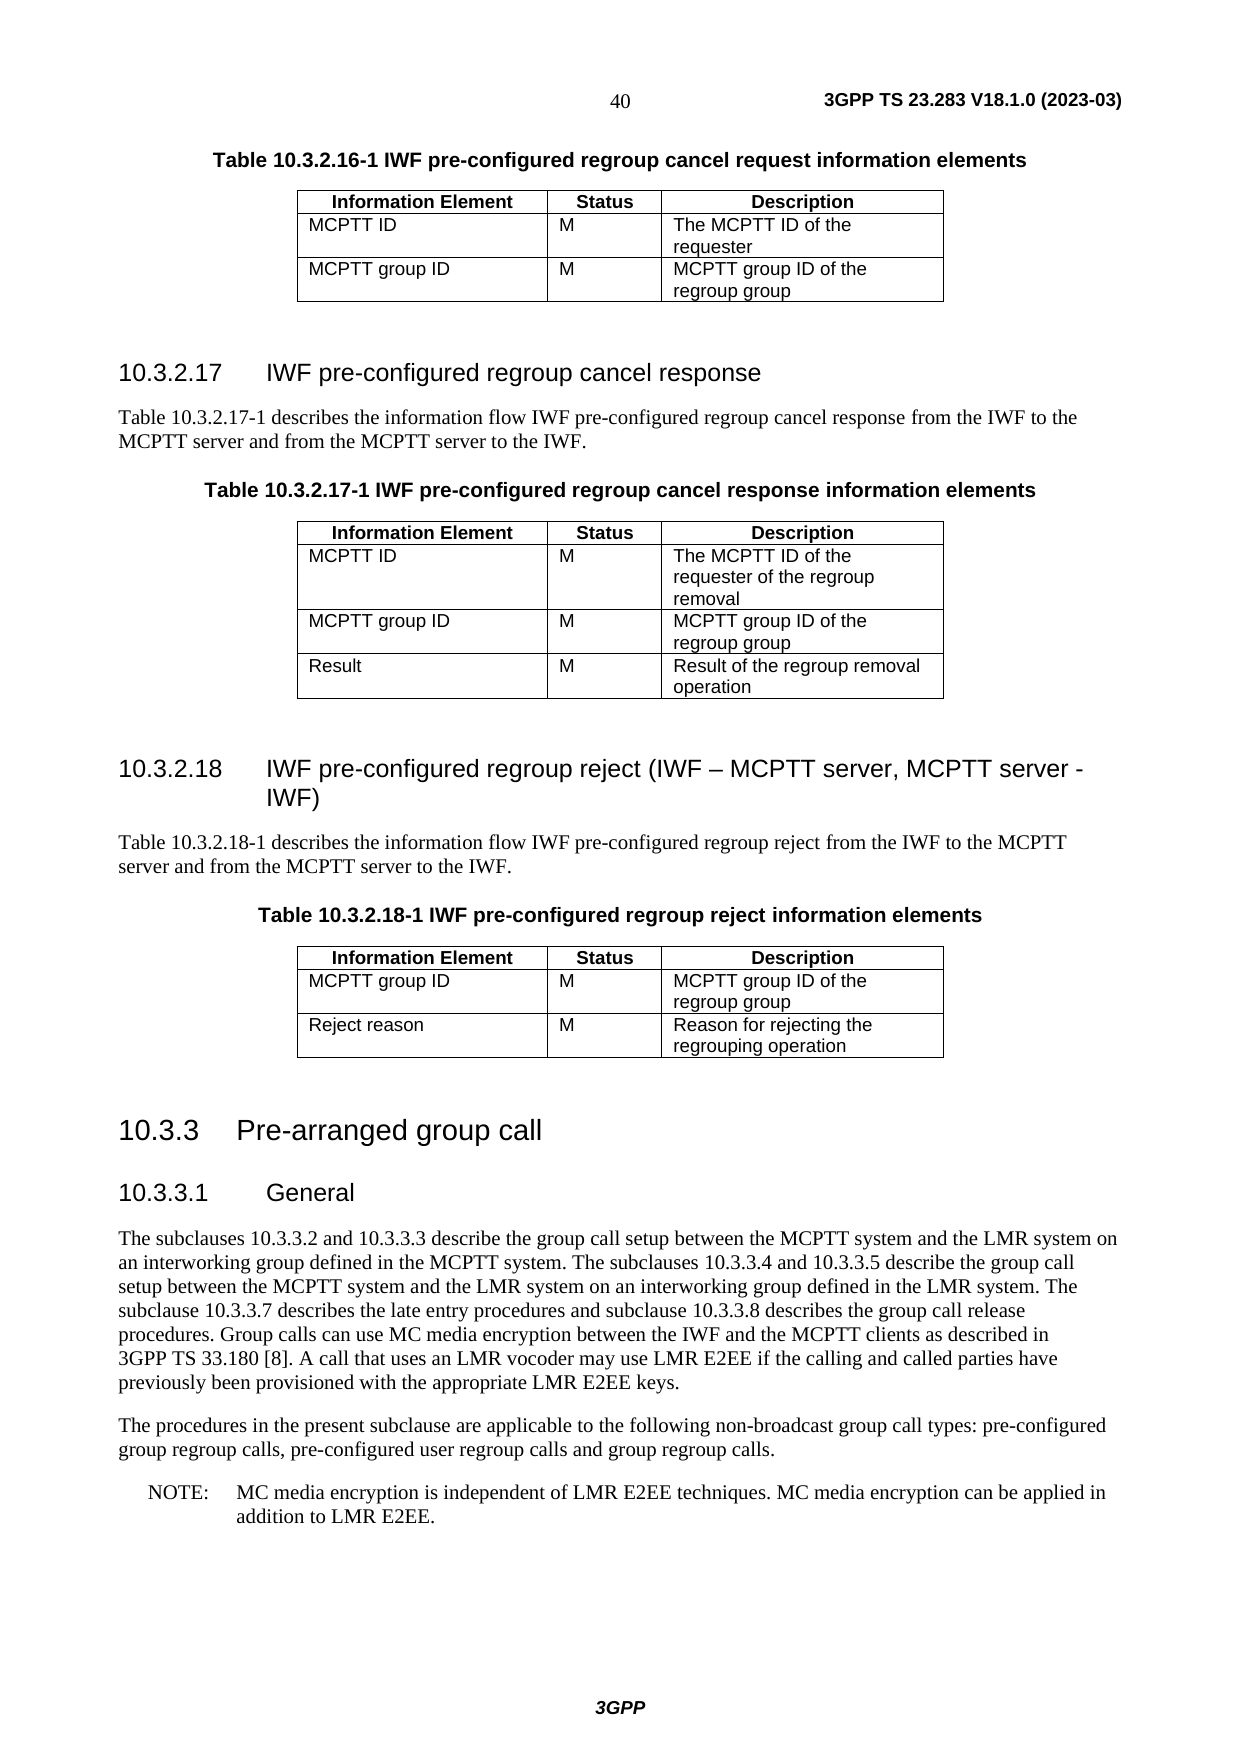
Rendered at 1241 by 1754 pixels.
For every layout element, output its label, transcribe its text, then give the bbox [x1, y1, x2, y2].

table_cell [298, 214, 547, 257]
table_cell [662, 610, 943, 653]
text Table 10.3.2.16-1 IWF pre-configured regroup cancel request information elements [118, 147, 1122, 171]
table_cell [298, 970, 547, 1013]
text Table 10.3.2.17-1 IWF pre-configured regroup cancel response information elements [118, 478, 1122, 502]
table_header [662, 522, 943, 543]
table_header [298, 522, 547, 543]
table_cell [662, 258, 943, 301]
text Table 10.3.2.18-1 IWF pre-configured regroup reject information elements [118, 903, 1122, 927]
text Table 10.3.2.17-1 describes the information flow IWF pre-configured regroup cancel response from the IWF to the MCPTT server and from the MCPTT server to the IWF. [118, 405, 1122, 453]
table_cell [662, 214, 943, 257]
subtitle 10.3.2.18 IWF pre-configured regroup reject (IWF – MCPTT server, MCPTT server - IWF) [118, 754, 1122, 811]
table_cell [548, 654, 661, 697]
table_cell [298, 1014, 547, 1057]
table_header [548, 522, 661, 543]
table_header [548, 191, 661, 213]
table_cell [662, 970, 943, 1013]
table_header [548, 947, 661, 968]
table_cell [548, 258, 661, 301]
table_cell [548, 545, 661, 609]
text The procedures in the present subclause are applicable to the following non-broadcast group call types: pre-configured group regroup calls, pre-configured user regroup calls and group regroup calls. [118, 1413, 1122, 1461]
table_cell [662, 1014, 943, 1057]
text The subclauses 10.3.3.2 and 10.3.3.3 describe the group call setup between the MCPTT system and the LMR system on an interworking group defined in the MCPTT system. The subclauses 10.3.3.4 and 10.3.3.5 describe the group call setup between the MCPTT system and the LMR system on an interworking group defined in the LMR system. The subclause 10.3.3.7 describes the late entry procedures and subclause 10.3.3.8 describes the group call release procedures. Group calls can use MC media encryption between the IWF and the MCPTT clients as described in 3GPP TS 33.180 [8]. A call that uses an LMR vocoder may use LMR E2EE if the calling and called parties have previously been provisioned with the appropriate LMR E2EE keys. [118, 1226, 1122, 1394]
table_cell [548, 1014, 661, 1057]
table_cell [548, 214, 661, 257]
subtitle 10.3.3.1 General [118, 1178, 1122, 1207]
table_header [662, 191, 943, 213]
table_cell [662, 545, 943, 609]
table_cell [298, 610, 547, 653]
text Table 10.3.2.18-1 describes the information flow IWF pre-configured regroup reject from the IWF to the MCPTT server and from the MCPTT server to the IWF. [118, 830, 1122, 878]
text NOTE: MC media encryption is independent of LMR E2EE techniques. MC media encryption can be applied in addition to LMR E2EE. [148, 1479, 1122, 1528]
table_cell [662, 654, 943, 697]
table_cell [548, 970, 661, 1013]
subtitle 10.3.3 Pre-arranged group call [118, 1113, 1122, 1147]
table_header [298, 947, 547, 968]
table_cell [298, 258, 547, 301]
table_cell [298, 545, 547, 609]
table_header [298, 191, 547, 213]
subtitle 10.3.2.17 IWF pre-configured regroup cancel response [118, 357, 1122, 386]
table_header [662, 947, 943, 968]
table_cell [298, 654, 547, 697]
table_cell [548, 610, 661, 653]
